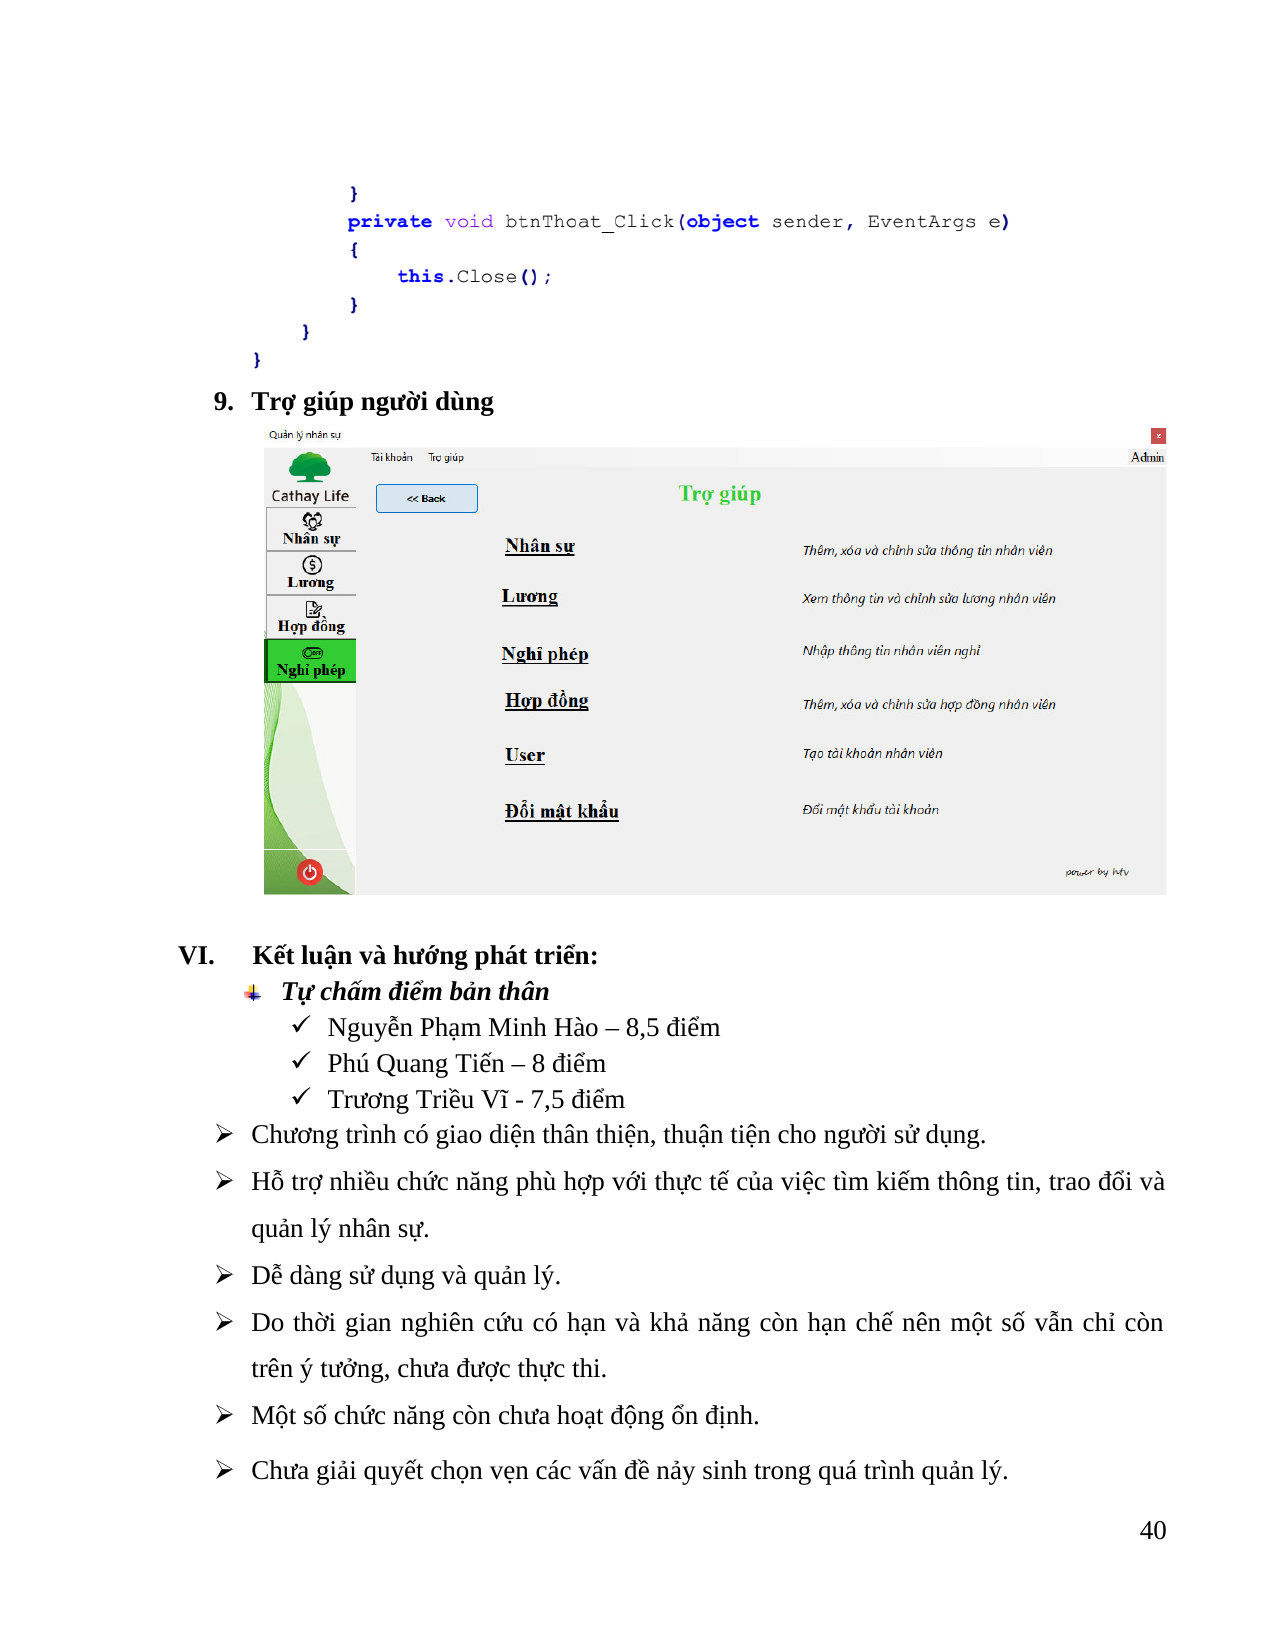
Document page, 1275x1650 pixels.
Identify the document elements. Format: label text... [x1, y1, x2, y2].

list Nguyễn Phạm Minh Hào – 8,5 điểm [290, 1011, 1167, 1042]
list Tự chấm điểm bản thân [243, 975, 1167, 1006]
list Một số chức năng còn chưa hoạt động ổn định. [213, 1399, 1167, 1431]
list Chương trình có giao diện thân thiện, thuận tiện cho người sử dụng. [213, 1119, 1167, 1150]
list Chưa giải quyết chọn vẹn các vấn đề nảy sinh trong quá trình quản lý. [213, 1454, 1167, 1486]
list Dễ dàng sử dụng và quản lý. [213, 1259, 1167, 1290]
list Trương Triều Vĩ - 7,5 điểm [290, 1083, 1167, 1114]
list Kết luận và hướng phát triển: [215, 939, 1167, 971]
list Do thời gian nghiên cứu có hạn và khả năng còn hạn chế nên một số vẫn chỉ còn trên ý tưởng, chưa được thực thi. [213, 1306, 1167, 1384]
picture [244, 983, 261, 1001]
picture [264, 423, 1167, 895]
list Hỗ trợ nhiều chức năng phù hợp với thực tế của việc tìm kiếm thông tin, trao đổi và quản lý nhân sự. [213, 1166, 1167, 1243]
picture [228, 150, 1069, 381]
list Phú Quang Tiến – 8 điểm [290, 1047, 1167, 1078]
